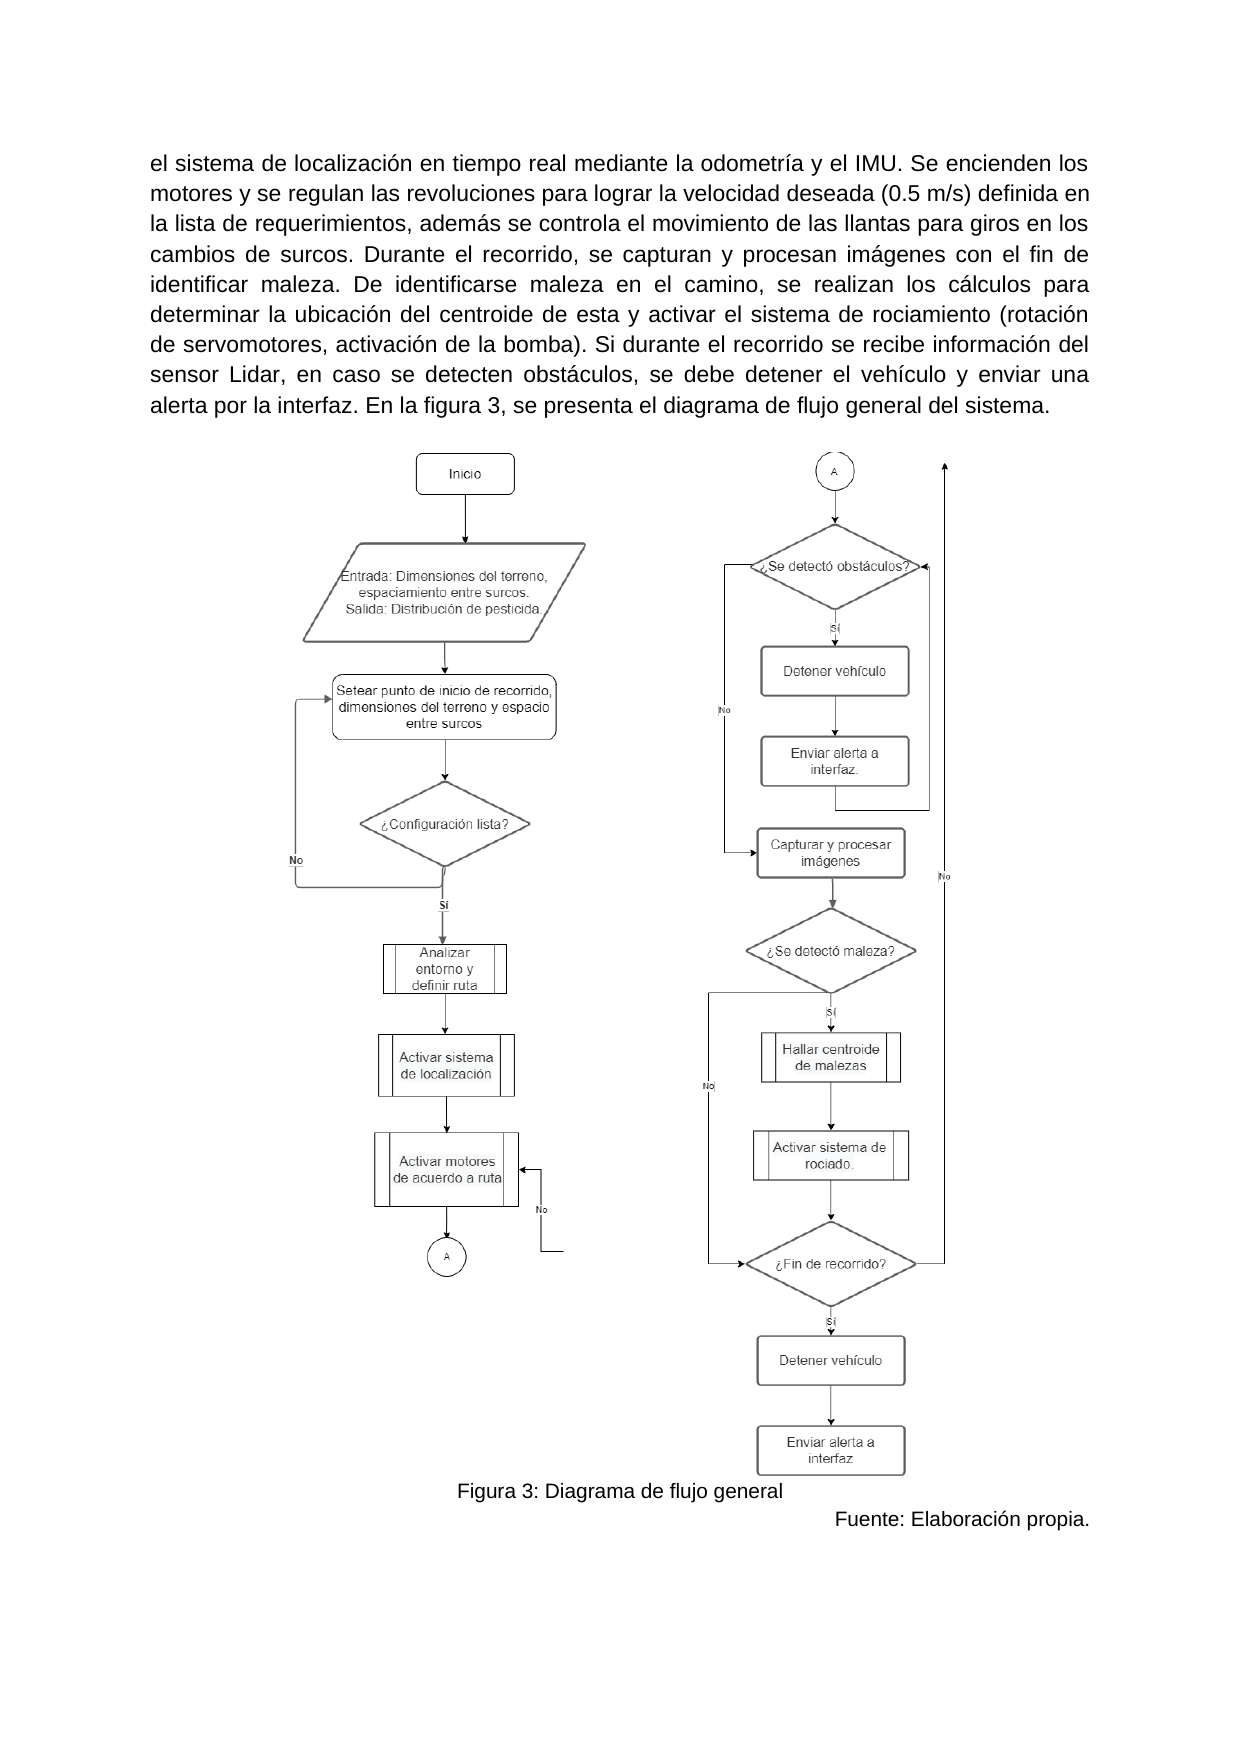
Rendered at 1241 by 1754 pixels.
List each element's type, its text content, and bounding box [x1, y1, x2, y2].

text Figura 3: Diagrama de flujo general [150, 1479, 1090, 1503]
text Fuente: Elaboración propia. [150, 1506, 1090, 1530]
picture [288, 452, 952, 1476]
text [150, 150, 1090, 418]
